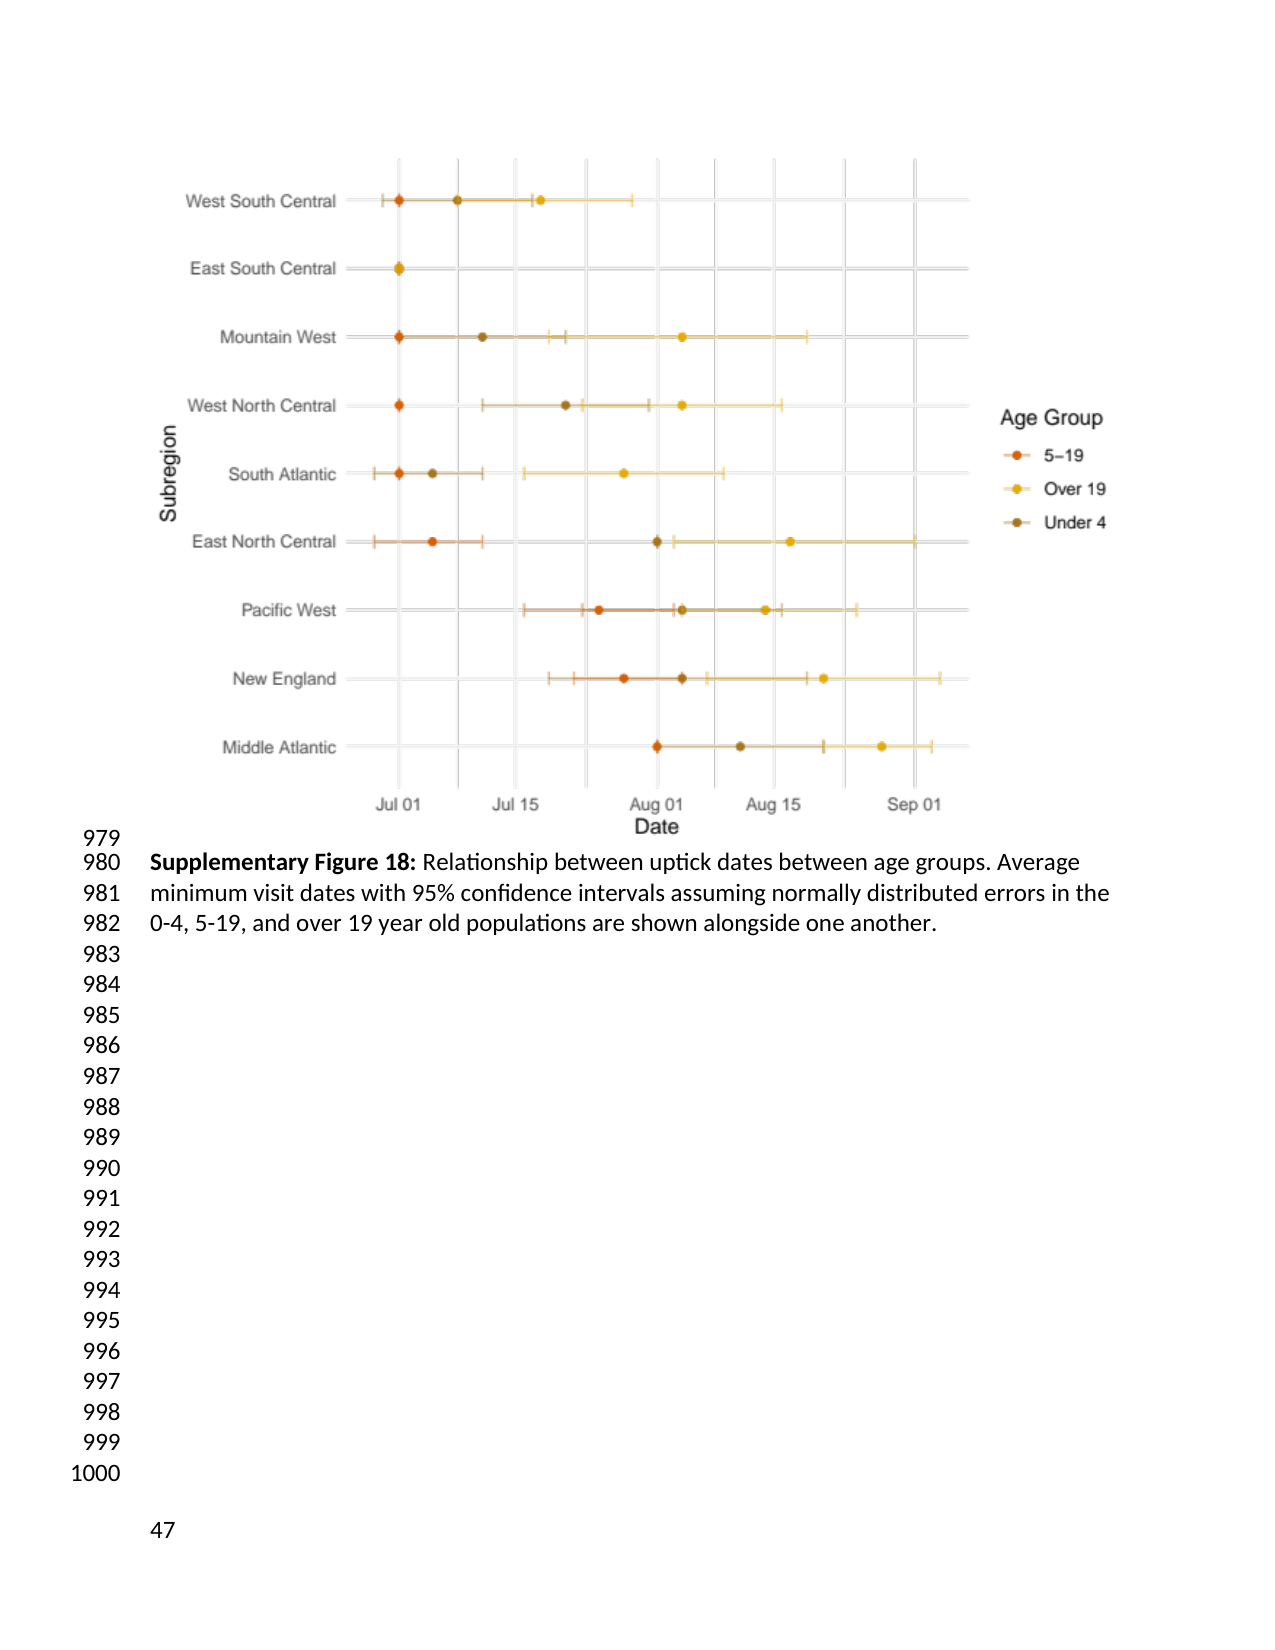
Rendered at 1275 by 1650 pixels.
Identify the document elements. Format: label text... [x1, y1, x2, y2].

text Supplementary Figure 18: Relationship between uptick dates between age groups. Average minimum visit dates with 95% confidence intervals assuming normally distributed errors in the 0-4, 5-19, and over 19 year old populations are shown alongside one another. [150, 846, 1125, 938]
